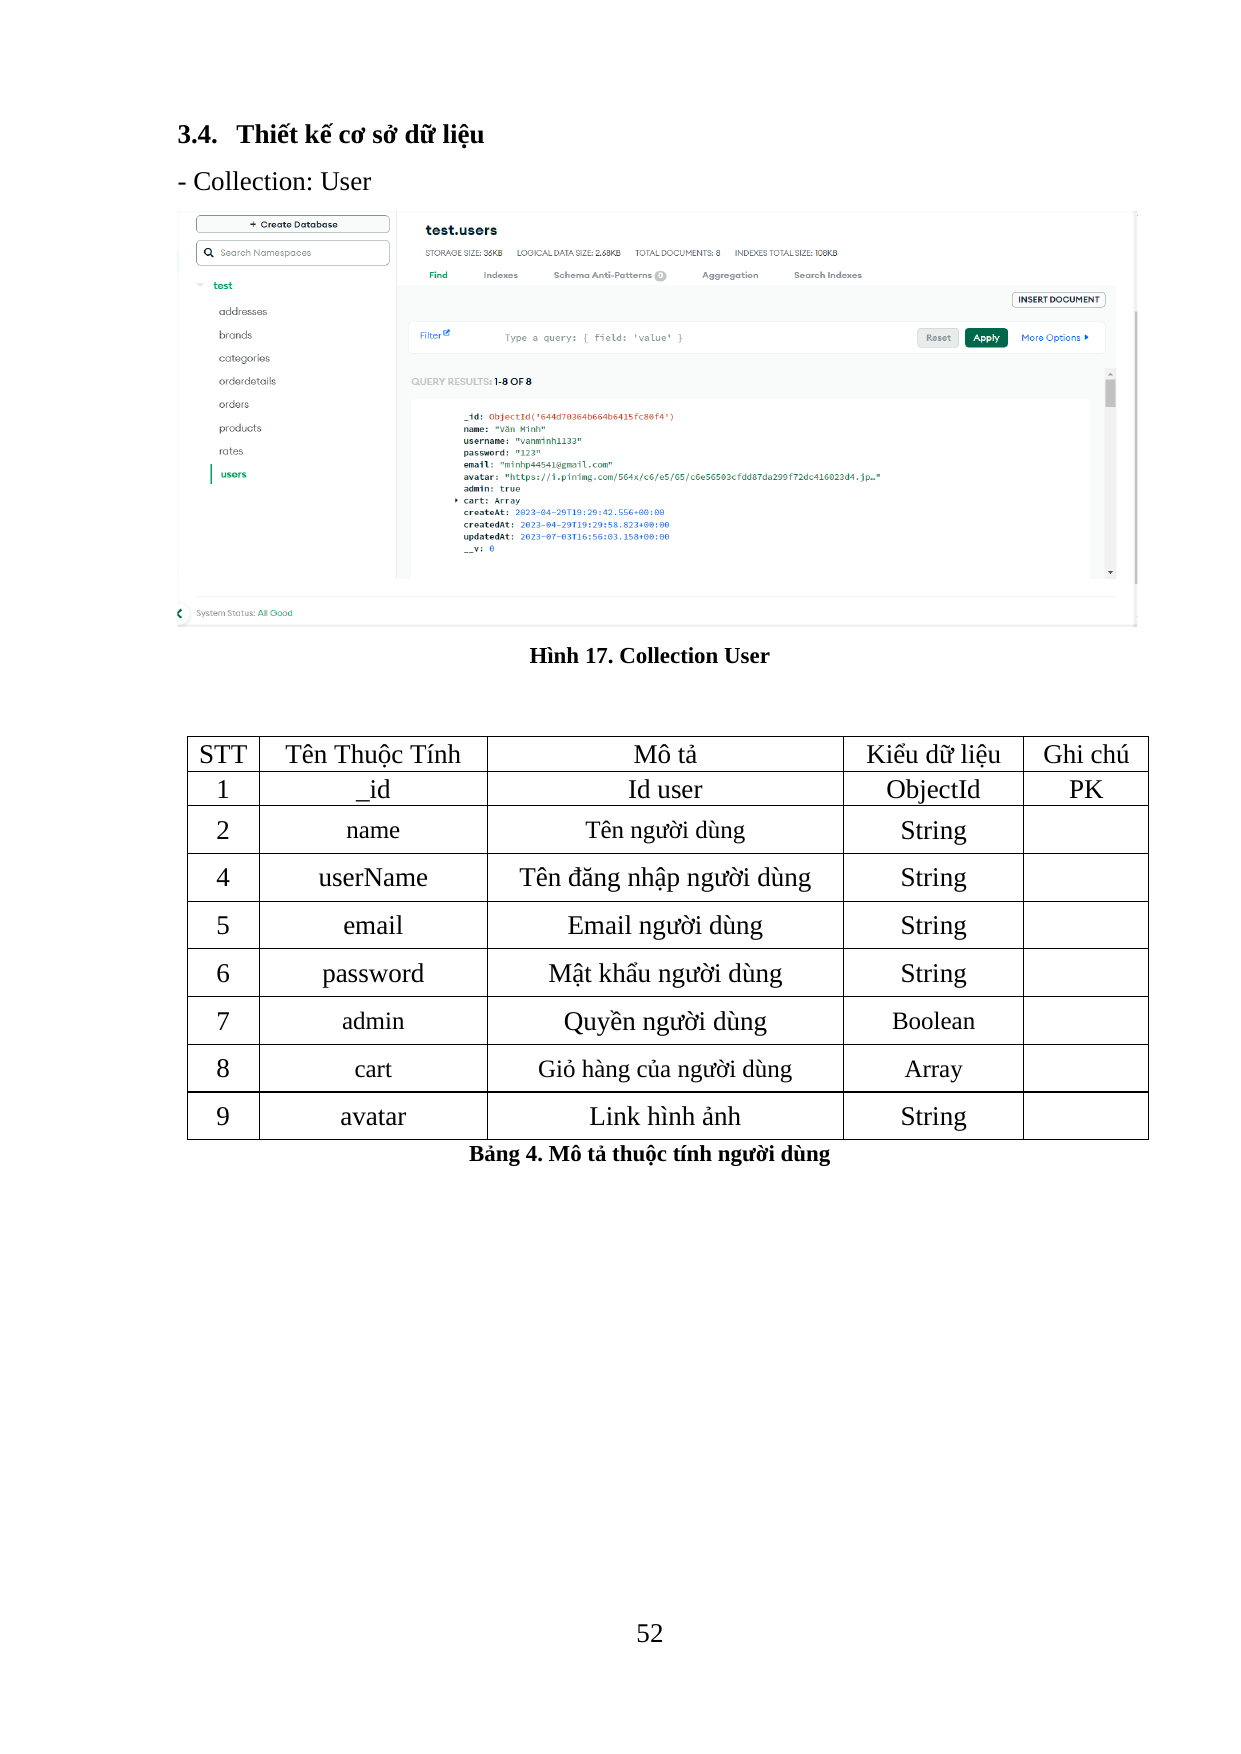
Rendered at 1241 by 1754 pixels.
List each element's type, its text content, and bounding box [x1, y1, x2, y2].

table_cell 5 [188, 902, 259, 948]
table_cell Tên đăng nhập người dùng [488, 854, 843, 901]
table_cell [1024, 1093, 1148, 1139]
table_cell Giỏ hàng của người dùng [488, 1045, 843, 1091]
table_cell String [844, 1093, 1023, 1139]
table_cell Quyền người dùng [488, 997, 843, 1044]
table_cell [1024, 1045, 1148, 1091]
table_cell ObjectId [844, 772, 1023, 805]
table_cell Tên người dùng [488, 806, 843, 853]
table_cell 6 [188, 949, 259, 996]
table_header Mô tả [488, 737, 843, 771]
table_cell [1024, 902, 1148, 948]
table_cell Array [844, 1045, 1023, 1091]
text - Collection: User [177, 165, 1122, 196]
table_cell String [844, 902, 1023, 948]
table_cell name [260, 806, 487, 853]
table_cell String [844, 949, 1023, 996]
table_cell Id user [488, 772, 843, 805]
table_cell 8 [188, 1045, 259, 1091]
table_cell 9 [188, 1093, 259, 1139]
table_cell Email người dùng [488, 902, 843, 948]
table_cell PK [1024, 772, 1148, 805]
table_cell 4 [188, 854, 259, 901]
text Hình 17. Collection User [177, 642, 1122, 668]
table_cell Boolean [844, 997, 1023, 1044]
table_header Tên Thuộc Tính [260, 737, 487, 771]
subtitle Thiết kế cơ sở dữ liệu [177, 118, 1122, 149]
table_cell _id [260, 772, 487, 805]
table_cell [1024, 997, 1148, 1044]
table_cell 7 [188, 997, 259, 1044]
table_cell admin [260, 997, 487, 1044]
picture [177, 211, 1138, 627]
table_cell cart [260, 1045, 487, 1091]
table_cell Mật khẩu người dùng [488, 949, 843, 996]
table_header STT [188, 737, 259, 771]
table_cell avatar [260, 1093, 487, 1139]
table_cell [1024, 949, 1148, 996]
table_cell [1024, 854, 1148, 901]
table_cell userName [260, 854, 487, 901]
table_cell email [260, 902, 487, 948]
table_cell 2 [188, 806, 259, 853]
table_header Kiểu dữ liệu [844, 737, 1023, 771]
table_cell [1024, 806, 1148, 853]
table_cell password [260, 949, 487, 996]
table_cell Link hình ảnh [488, 1093, 843, 1139]
table_cell 1 [188, 772, 259, 805]
text Bảng 4. Mô tả thuộc tính người dùng [177, 1140, 1122, 1166]
table_header Ghi chú [1024, 737, 1148, 771]
table_cell String [844, 854, 1023, 901]
table_cell String [844, 806, 1023, 853]
